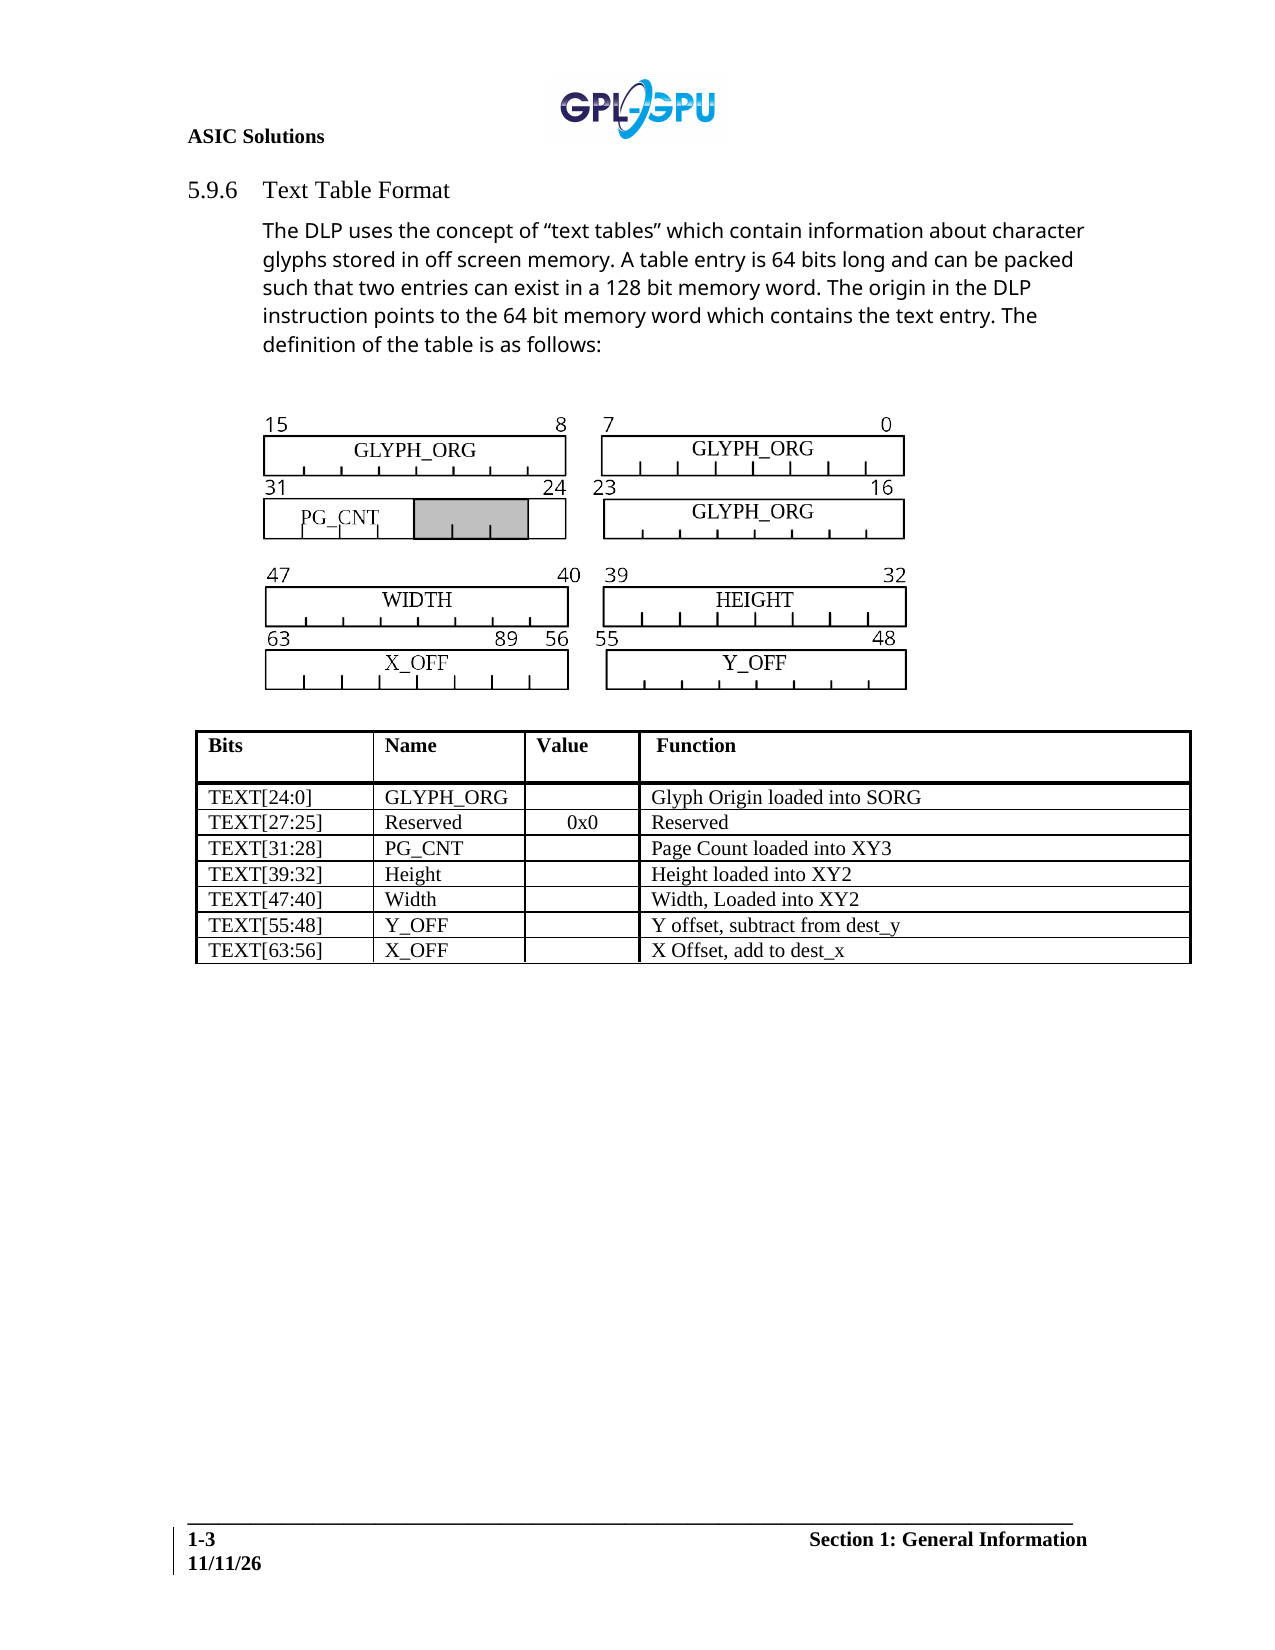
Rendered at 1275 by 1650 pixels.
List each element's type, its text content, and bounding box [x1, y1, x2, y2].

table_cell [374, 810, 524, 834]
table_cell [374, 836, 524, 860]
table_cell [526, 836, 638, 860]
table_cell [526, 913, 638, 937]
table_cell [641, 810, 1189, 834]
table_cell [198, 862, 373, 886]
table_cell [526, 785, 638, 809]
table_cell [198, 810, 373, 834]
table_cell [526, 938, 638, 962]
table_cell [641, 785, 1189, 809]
subtitle 5.9.6 Text Table Format [187, 175, 1087, 204]
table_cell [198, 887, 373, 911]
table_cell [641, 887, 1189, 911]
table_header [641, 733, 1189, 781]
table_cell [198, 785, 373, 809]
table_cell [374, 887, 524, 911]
text The DLP uses the concept of “text tables” which contain information about character glyphs stored in off screen memory. A table entry is 64 bits long and can be packed such that two entries can exist in a 128 bit memory word. The origin in the DLP instruction points to the 64 bit memory word which contains the text entry. The definition of the table is as follows: [262, 216, 1087, 358]
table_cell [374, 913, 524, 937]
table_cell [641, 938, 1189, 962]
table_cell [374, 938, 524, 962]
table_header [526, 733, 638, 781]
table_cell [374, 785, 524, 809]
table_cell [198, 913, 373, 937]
picture [550, 75, 725, 144]
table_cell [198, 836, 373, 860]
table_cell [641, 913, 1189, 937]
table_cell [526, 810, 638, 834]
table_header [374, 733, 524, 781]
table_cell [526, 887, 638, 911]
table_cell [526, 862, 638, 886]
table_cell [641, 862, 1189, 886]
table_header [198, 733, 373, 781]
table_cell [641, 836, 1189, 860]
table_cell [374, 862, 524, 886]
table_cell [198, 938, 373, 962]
